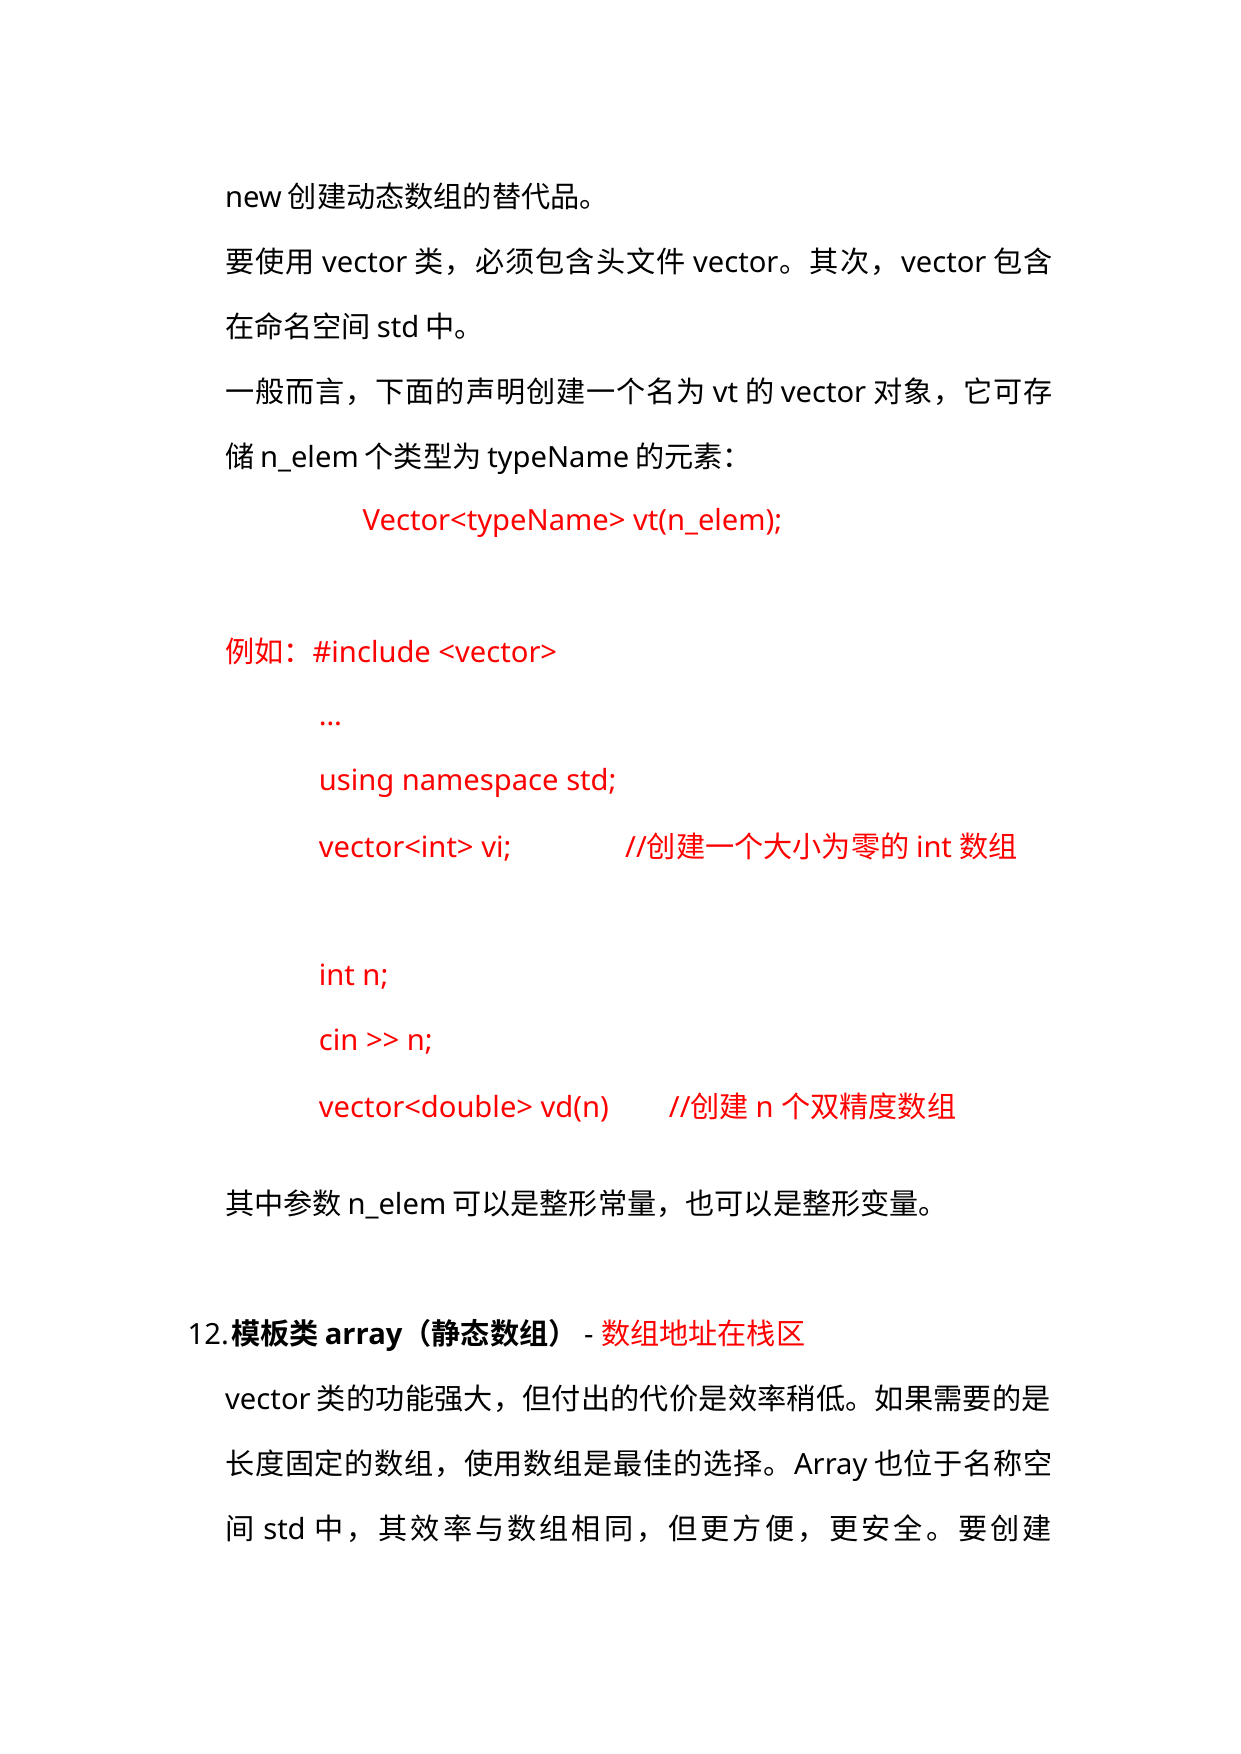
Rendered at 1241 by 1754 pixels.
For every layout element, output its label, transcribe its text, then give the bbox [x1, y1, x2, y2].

list 要使用vector类，必须包含头文件vector。其次，vector包含在命名空间std中。 [225, 227, 1053, 357]
list 例如：#include <vector> [225, 617, 1053, 682]
list vector<double> vd(n) //创建 n 个双精度数组 [225, 1072, 1053, 1137]
list int n; [225, 942, 1053, 1007]
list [225, 1364, 1053, 1559]
list using namespace std; [225, 747, 1053, 812]
list Vector<typeName> vt(n_elem); [225, 487, 1053, 552]
list vector<int> vi; //创建一个大小为零的 int 数组 [225, 812, 1053, 877]
list 一般而言，下面的声明创建一个名为vt的vector对象，它可存储n_elem个类型为typeName的元素： [225, 357, 1053, 487]
list 模板类array（静态数组） - 数组地址在栈区 [187, 1299, 1053, 1364]
list … [225, 682, 1053, 747]
list cin >> n; [225, 1007, 1053, 1072]
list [225, 162, 1053, 227]
list 其中参数n_elem可以是整形常量，也可以是整形变量。 [225, 1169, 1053, 1234]
